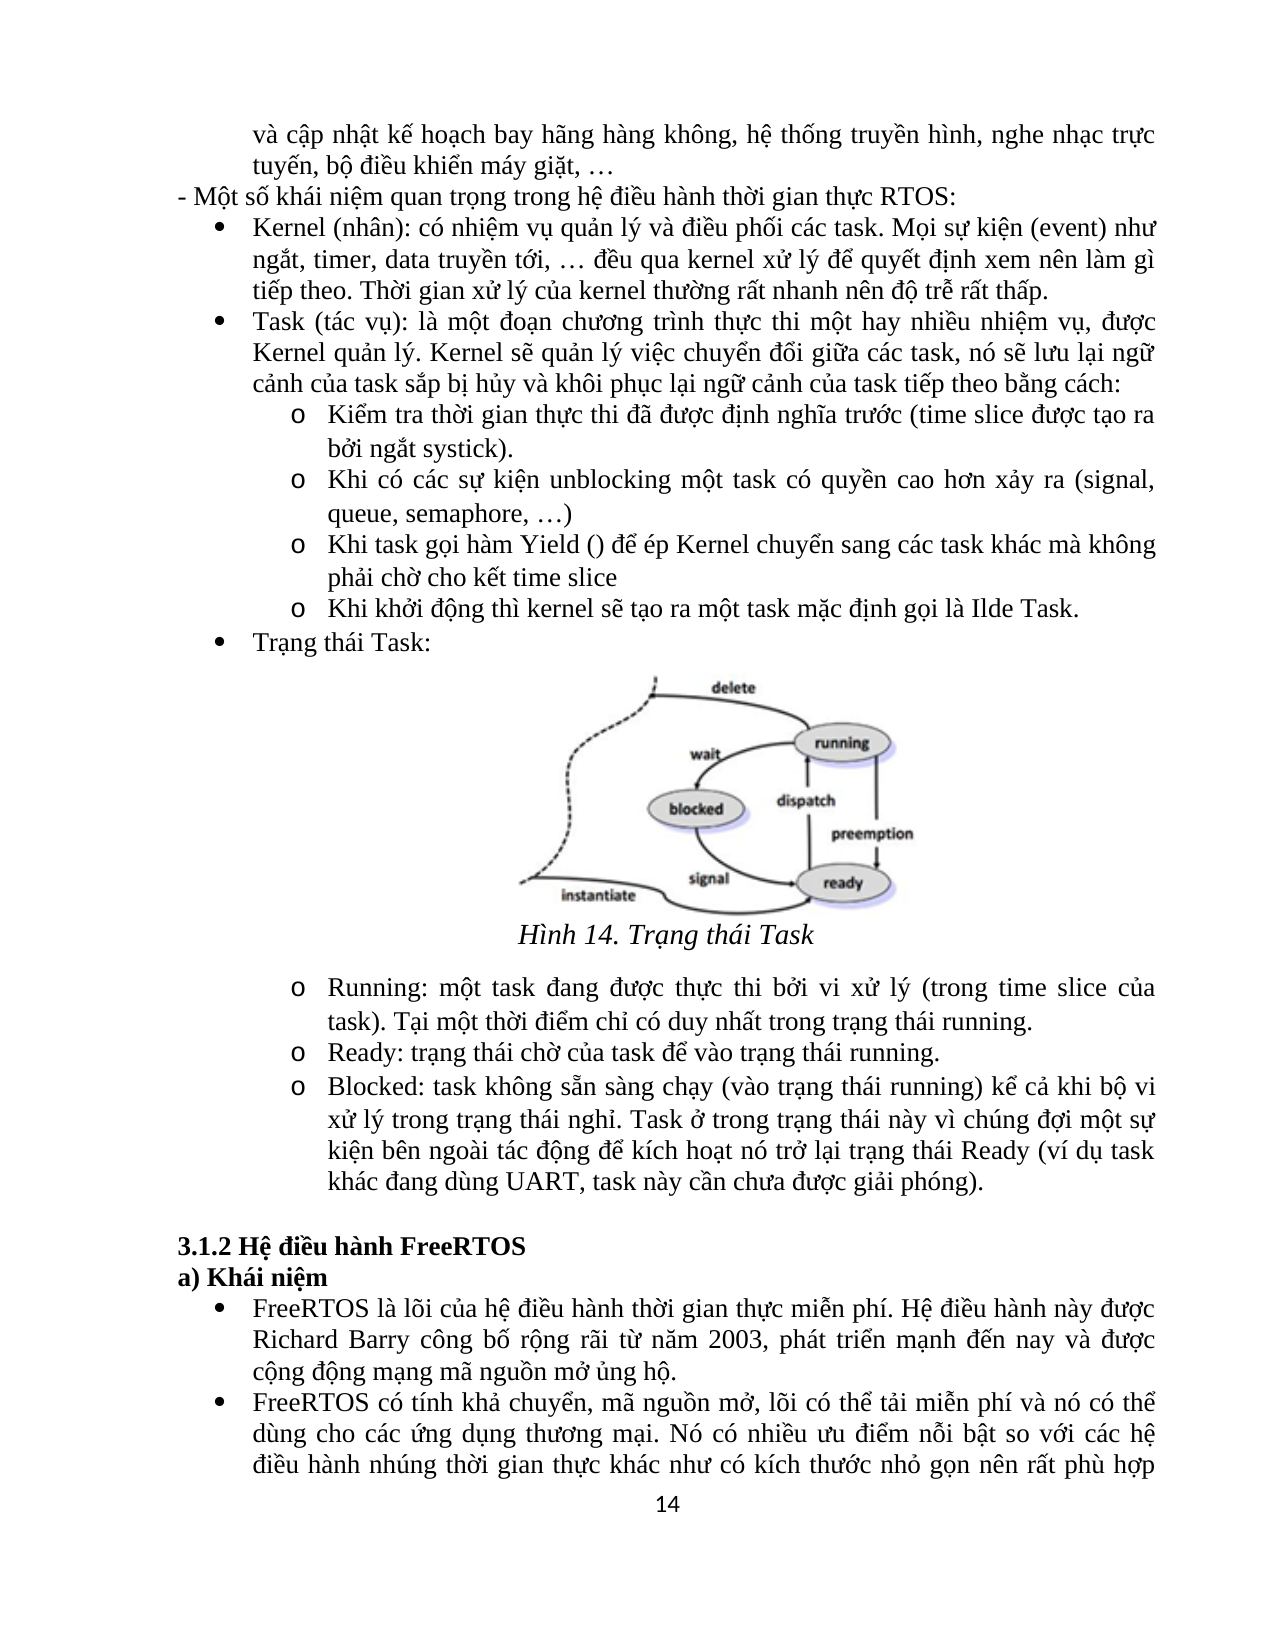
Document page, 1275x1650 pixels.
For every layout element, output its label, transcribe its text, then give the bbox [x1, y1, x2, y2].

list Blocked: task không sẵn sàng chạy (vào trạng thái running) kể cả khi bộ vi xử lý trong trạng thái nghỉ. Task ở trong trạng thái này vì chúng đợi một sự kiện bên ngoài tác động để kích hoạt nó trở lại trạng thái Ready (ví dụ task khác đang dùng UART, task này cần chưa được giải phóng). [290, 1069, 1157, 1196]
list Ready: trạng thái chờ của task để vào trạng thái running. [290, 1036, 1157, 1069]
text 3.1.2 Hệ điều hành FreeRTOS [177, 1230, 1157, 1261]
text Hình 14. Trạng thái Task [177, 917, 1157, 951]
list Kiểm tra thời gian thực thi đã được định nghĩa trước (time slice được tạo ra bởi ngắt systick). [290, 399, 1157, 463]
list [215, 1386, 1157, 1479]
list Khi có các sự kiện unblocking một task có quyền cao hơn xảy ra (signal, queue, semaphore, …) [290, 463, 1157, 528]
list FreeRTOS là lõi của hệ điều hành thời gian thực miễn phí. Hệ điều hành này được Richard Barry công bố rộng rãi từ năm 2003, phát triển mạnh đến nay và được cộng động mạng mã nguồn mở ủng hộ. [215, 1292, 1157, 1386]
list Khi khởi động thì kernel sẽ tạo ra một task mặc định gọi là Ilde Task. [290, 592, 1157, 626]
text - Một số khái niệm quan trọng trong hệ điều hành thời gian thực RTOS: [177, 180, 1157, 212]
list Trạng thái Task: [215, 626, 1157, 657]
list Task (tác vụ): là một đoạn chương trình thực thi một hay nhiều nhiệm vụ, được Kernel quản lý. Kernel sẽ quản lý việc chuyển đổi giữa các task, nó sẽ lưu lại ngữ cảnh của task sắp bị hủy và khôi phục lại ngữ cảnh của task tiếp theo bằng cách: [215, 305, 1157, 399]
text a) Khái niệm [177, 1261, 1157, 1292]
list Running: một task đang được thực thi bởi vi xử lý (trong time slice của task). Tại một thời điểm chỉ có duy nhất trong trạng thái running. [290, 972, 1157, 1036]
list Kernel (nhân): có nhiệm vụ quản lý và điều phối các task. Mọi sự kiện (event) như ngắt, timer, data truyền tới, … đều qua kernel xử lý để quyết định xem nên làm gì tiếp theo. Thời gian xử lý của kernel thường rất nhanh nên độ trễ rất thấp. [215, 212, 1157, 305]
picture [441, 657, 969, 918]
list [215, 118, 1157, 180]
list Khi task gọi hàm Yield () để ép Kernel chuyển sang các task khác mà không phải chờ cho kết time slice [290, 528, 1157, 592]
